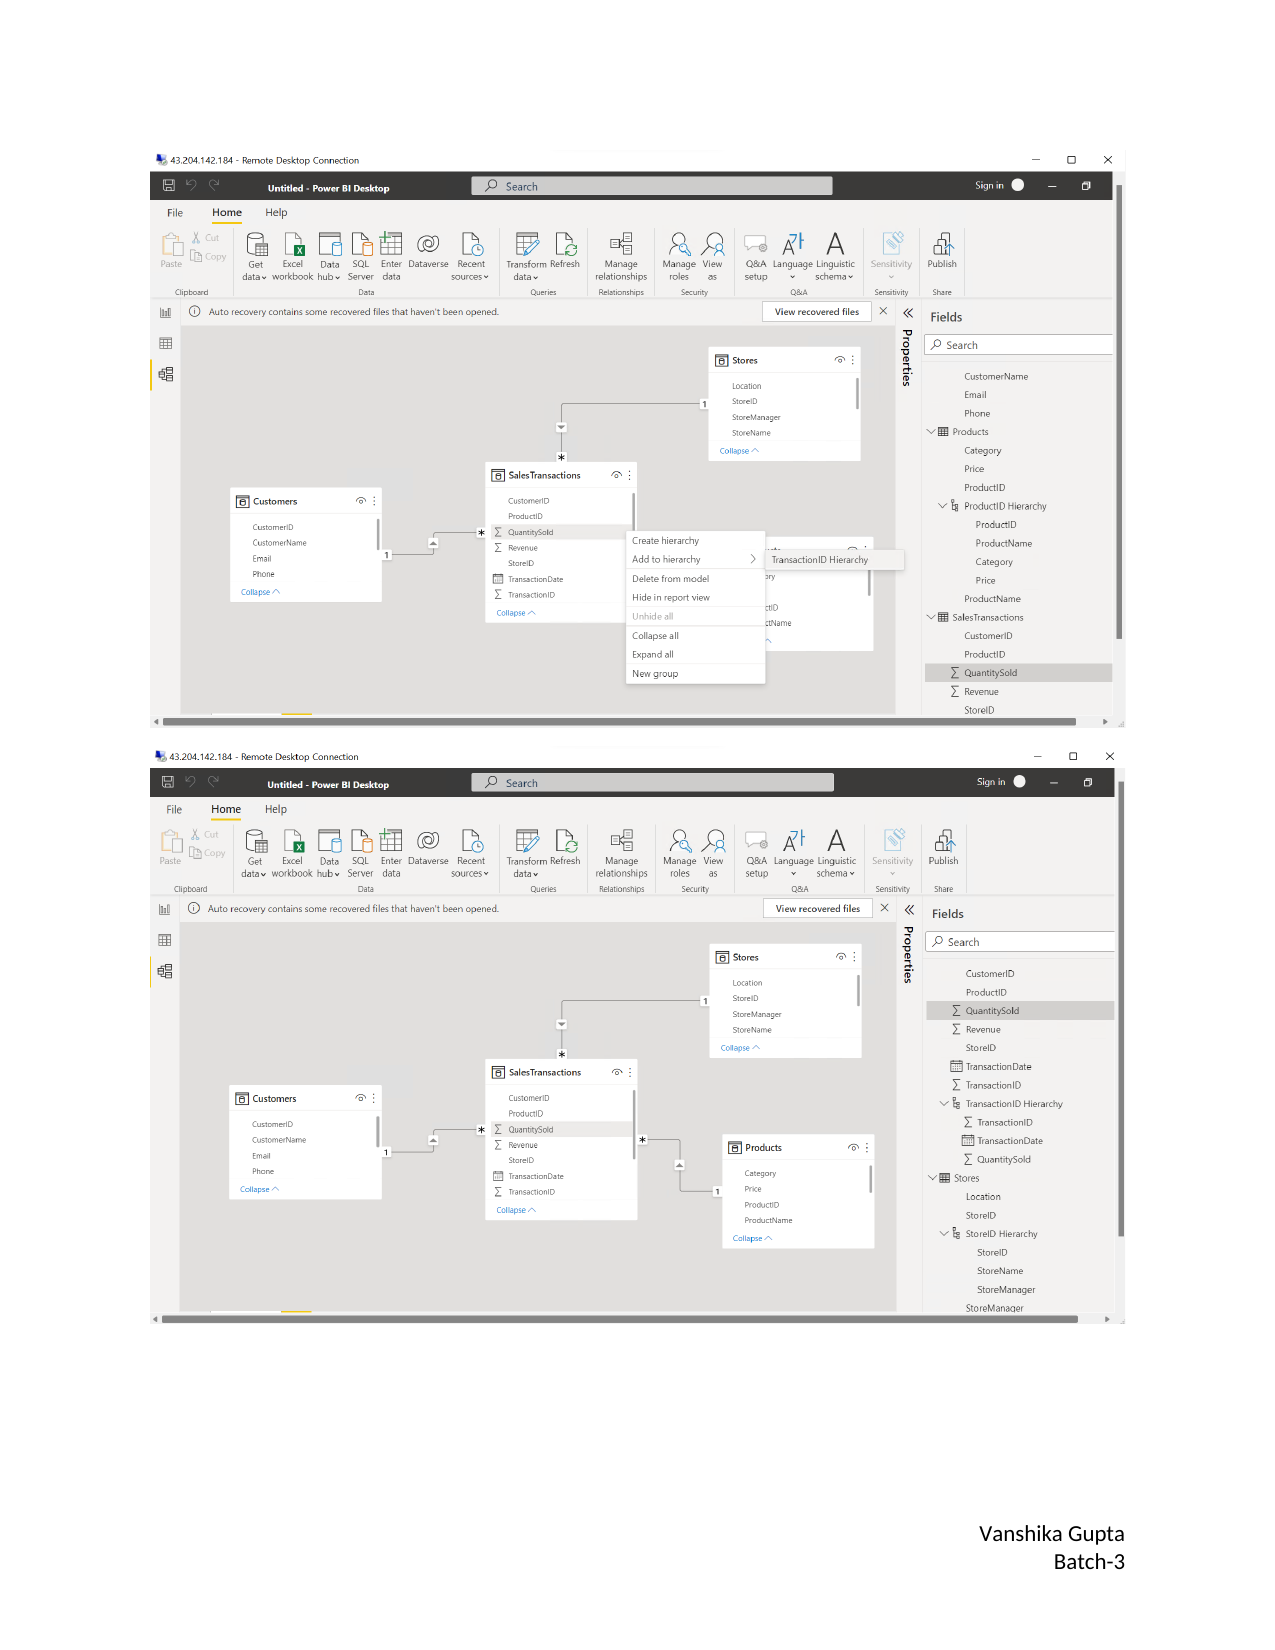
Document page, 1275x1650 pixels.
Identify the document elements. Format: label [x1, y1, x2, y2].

picture [150, 150, 1125, 728]
picture [150, 746, 1125, 1324]
